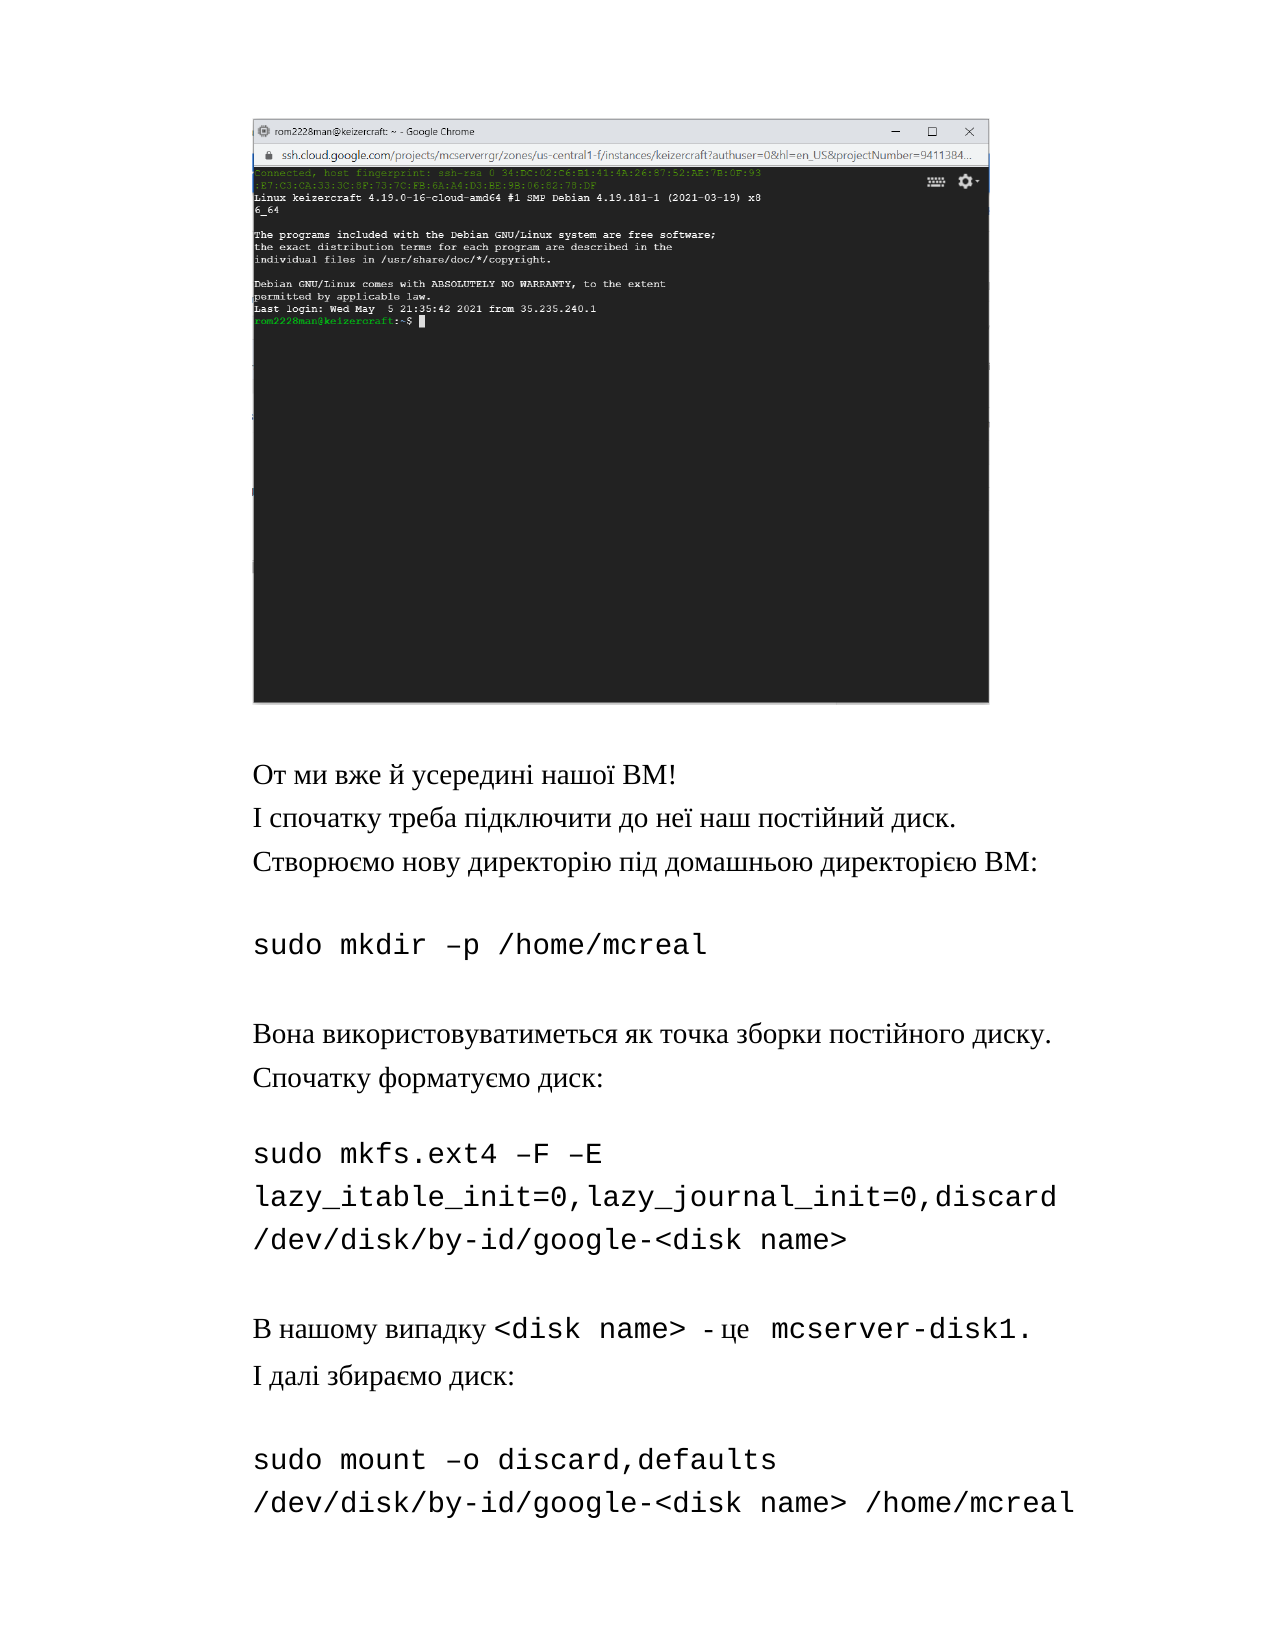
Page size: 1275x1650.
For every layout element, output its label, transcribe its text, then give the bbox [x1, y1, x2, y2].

text І спочатку треба підключити до неї наш постійний диск. [177, 800, 1186, 834]
text В нашому випадку <disk name> - це mcserver-disk1. [252, 1311, 1186, 1347]
text /dev/disk/by-id/google-<disk name> /home/mcreal [252, 1488, 1186, 1521]
text От ми вже й усередині нашої ВМ! [177, 757, 1186, 790]
text sudo mount –o discard,defaults [252, 1445, 1186, 1478]
text sudo mkfs.ext4 –F –E lazy_itable_init=0,lazy_journal_init=0,discard /dev/disk/by-id/google-<disk name> [252, 1140, 1186, 1258]
picture [252, 118, 990, 705]
text Створюємо нову директорію під домашньою директорією ВМ: [177, 844, 1186, 877]
text Спочатку форматуємо диск: [177, 1060, 1186, 1093]
text sudo mkdir –p /home/mcreal [177, 930, 1186, 963]
text Вона використовуватиметься як точка зборки постійного диску. [177, 1016, 1186, 1050]
text І далі збираємо диск: [252, 1358, 1186, 1392]
